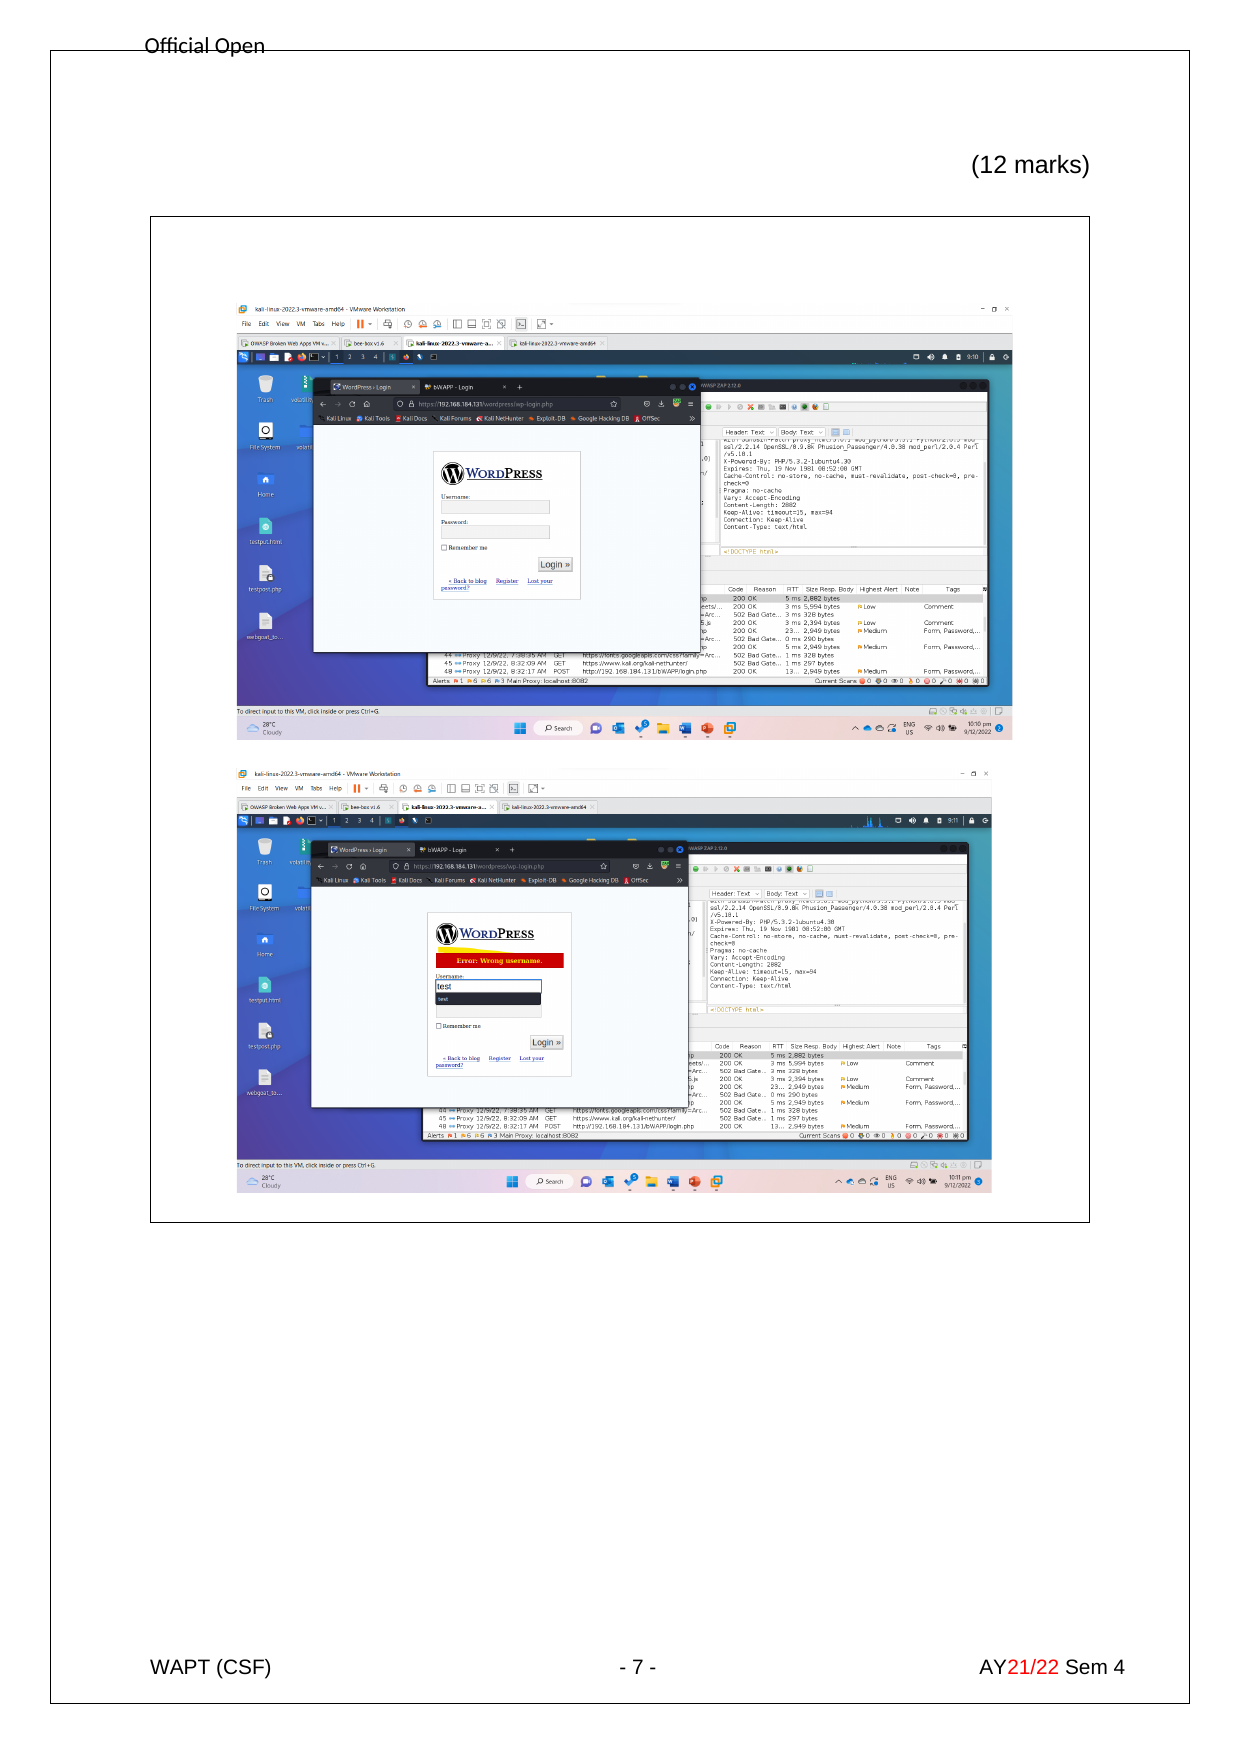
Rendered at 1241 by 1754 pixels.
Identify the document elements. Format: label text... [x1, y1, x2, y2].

picture [236, 303, 1013, 740]
picture [236, 768, 992, 1193]
table_header After failing multiple attempts, we realize that there is no lockout for this website making it susceptible to brute forcing attacks. The above highlighted are the parameters that we will be bruteforcing Here, both parameters have been configured with common usernames and passwords as payloads. We see that admin admin is a valid set of credentials [151, 217, 1089, 1222]
text (12 marks) [150, 150, 1090, 179]
